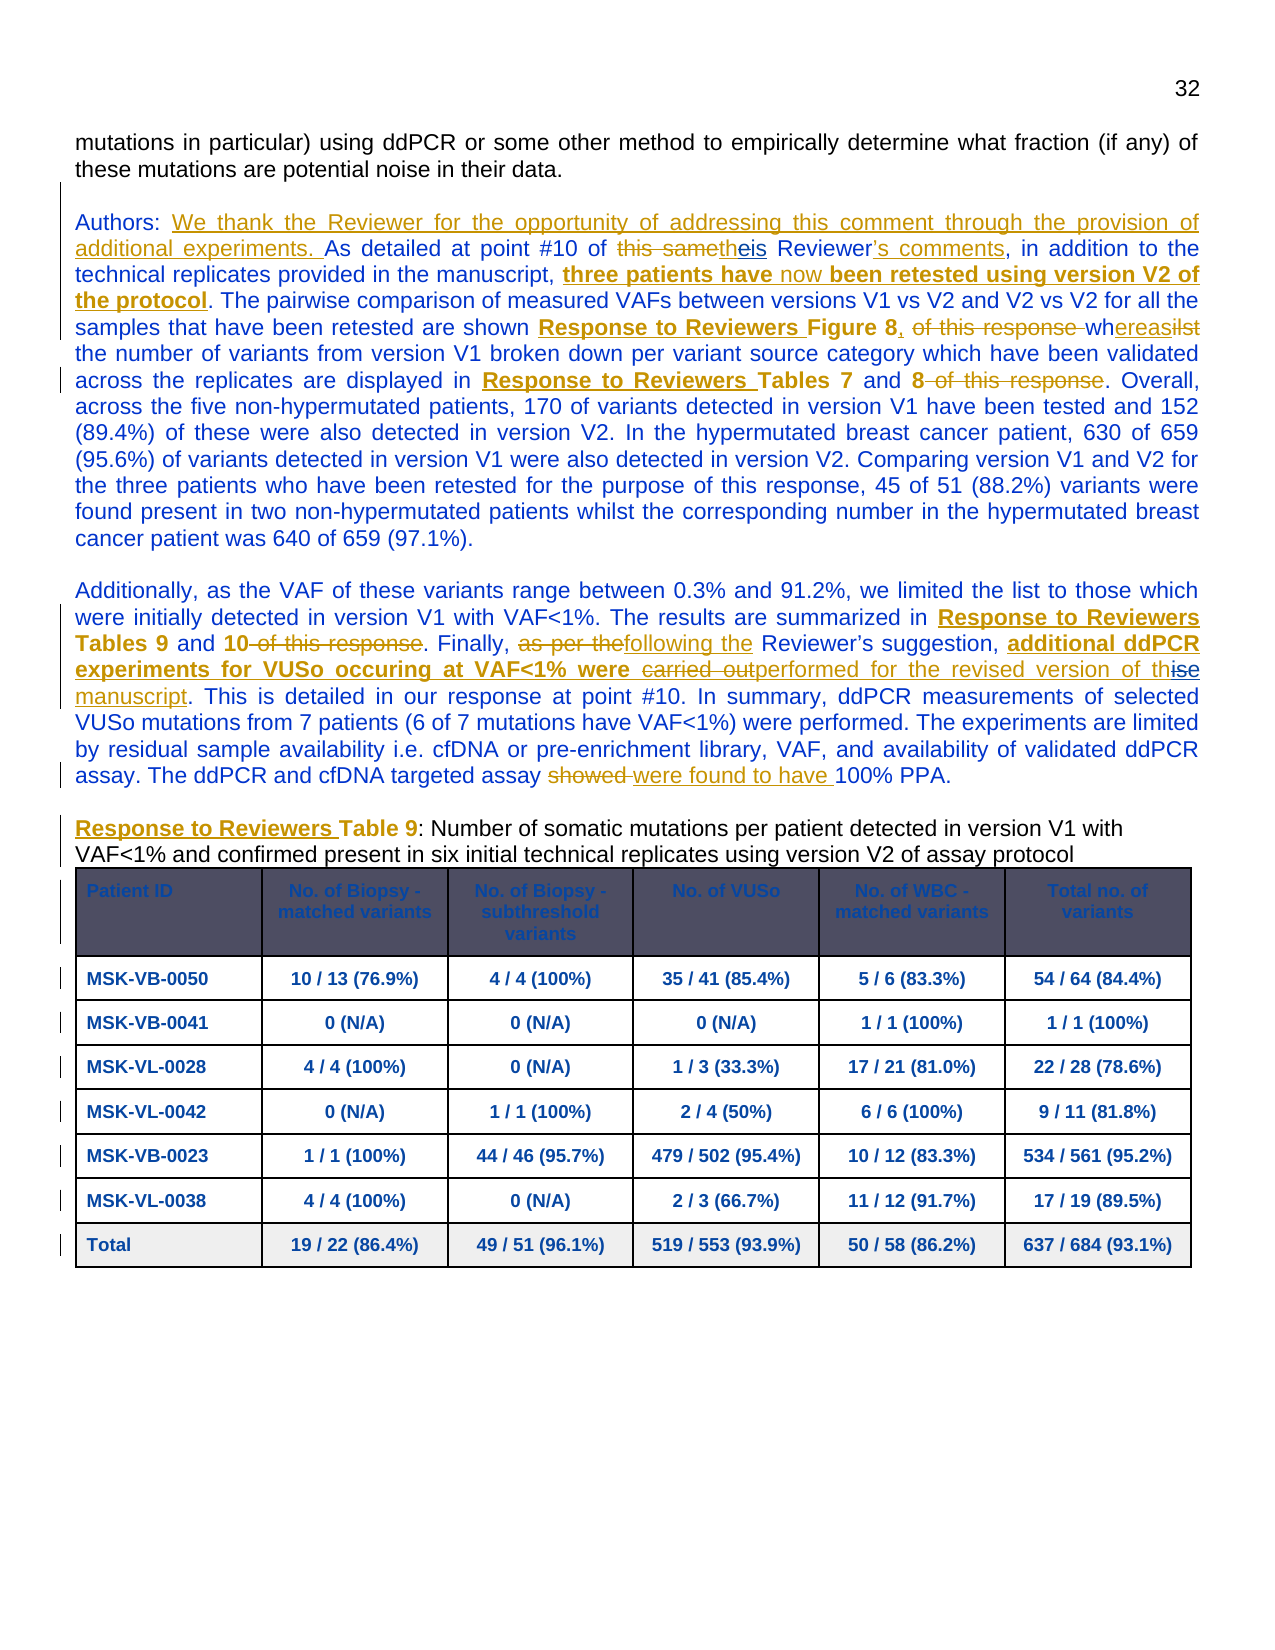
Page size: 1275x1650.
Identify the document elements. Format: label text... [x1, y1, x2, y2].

table_header Total no. of variants [1006, 869, 1190, 955]
table_cell 11 / 12 (91.7%) [820, 1179, 1004, 1222]
table_cell 0 (N/A) [263, 1001, 447, 1044]
table_cell 4 / 4 (100%) [263, 1179, 447, 1222]
table_cell 0 (N/A) [263, 1090, 447, 1133]
table_cell 1 / 1 (100%) [263, 1135, 447, 1177]
table_cell 479 / 502 (95.4%) [634, 1135, 818, 1177]
table_cell 0 (N/A) [449, 1179, 632, 1222]
table_cell 22 / 28 (78.6%) [1006, 1046, 1190, 1088]
table_cell MSK-VL-0042 [77, 1090, 261, 1133]
table_cell Total [77, 1224, 261, 1266]
table_cell 35 / 41 (85.4%) [634, 957, 818, 999]
table_cell MSK-VB-0041 [77, 1001, 261, 1044]
table_cell 519 / 553 (93.9%) [634, 1224, 818, 1266]
table_cell 637 / 684 (93.1%) [1006, 1224, 1190, 1266]
text Authors: As detailed at point #10 of Reviewer, in addition to the technical replicates provided in the manuscript, three patients have been retested using version V2 of the protocol. The pairwise comparison of measured VAFs between versions V1 vs V2 and V2 vs V2 for all the samples that have been retested are shown Figure 8 wh the number of variants from version V1 broken down per variant source category which have been validated across the replicates are displayed in Tables 7 and 8. Overall, across the five non-hypermutated patients, 170 of variants detected in version V1 have been tested and 152 (89.4%) of these were also detected in version V2. In the hypermutated breast cancer patient, 630 of 659 (95.6%) of variants detected in version V1 were also detected in version V2. Comparing version V1 and V2 for the three patients who have been retested for the purpose of this response, 45 of 51 (88.2%) variants were found present in two non-hypermutated patients whilst the corresponding number in the hypermutated breast cancer patient was 640 of 659 (97.1%). [75, 208, 1200, 551]
table_header No. of VUSo [634, 869, 818, 955]
table_cell 5 / 6 (83.3%) [820, 957, 1004, 999]
table_cell 1 / 1 (100%) [1006, 1001, 1190, 1044]
table_cell 0 (N/A) [449, 1046, 632, 1088]
table_cell 44 / 46 (95.7%) [449, 1135, 632, 1177]
table_cell MSK-VL-0038 [77, 1179, 261, 1222]
table_cell 534 / 561 (95.2%) [1006, 1135, 1190, 1177]
text Additionally, as the VAF of these variants range between 0.3% and 91.2%, we limited the list to those which were initially detected in version V1 with VAF<1%. The results are summarized in Tables 9 and 10. Finally, Reviewer’s suggestion, additional ddPCR experiments for VUSo occuring at VAF<1% were . This is detailed in our response at point #10. In summary, ddPCR measurements of selected VUSo mutations from 7 patients (6 of 7 mutations have VAF<1%) were performed. The experiments are limited by residual sample availability i.e. cfDNA or pre-enrichment library, VAF, and availability of validated ddPCR assay. The ddPCR and cfDNA targeted assay 100% PPA. [75, 577, 1200, 679]
table_cell 17 / 19 (89.5%) [1006, 1179, 1190, 1222]
table_header No. of Biopsy -matched variants [263, 869, 447, 955]
table_cell 0 (N/A) [634, 1001, 818, 1044]
table_cell 9 / 11 (81.8%) [1006, 1090, 1190, 1133]
table_cell 50 / 58 (86.2%) [820, 1224, 1004, 1266]
text Additionally, as the VAF of these variants range between 0.3% and 91.2%, we limited the list to those which were initially detected in version V1 with VAF<1%. The results are summarized in Tables 9 and 10. Finally, Reviewer’s suggestion, additional ddPCR experiments for VUSo occuring at VAF<1% were . This is detailed in our response at point #10. In summary, ddPCR measurements of selected VUSo mutations from 7 patients (6 of 7 mutations have VAF<1%) were performed. The experiments are limited by residual sample availability i.e. cfDNA or pre-enrichment library, VAF, and availability of validated ddPCR assay. The ddPCR and cfDNA targeted assay 100% PPA. [75, 680, 1200, 788]
table_cell 6 / 6 (100%) [820, 1090, 1004, 1133]
table_cell 2 / 3 (66.7%) [634, 1179, 818, 1222]
table_cell 49 / 51 (96.1%) [449, 1224, 632, 1266]
table_header No. of WBC -matched variants [820, 869, 1004, 955]
table_cell 1 / 3 (33.3%) [634, 1046, 818, 1088]
table_cell 10 / 12 (83.3%) [820, 1135, 1004, 1177]
table_cell 10 / 13 (76.9%) [263, 957, 447, 999]
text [75, 129, 1200, 182]
table_cell 0 (N/A) [449, 1001, 632, 1044]
table_cell 19 / 22 (86.4%) [263, 1224, 447, 1266]
table_cell 54 / 64 (84.4%) [1006, 957, 1190, 999]
table_header No. of Biopsy -subthreshold variants [449, 869, 632, 955]
text Table 9: Number of somatic mutations per patient detected in version V1 with VAF<1% and confirmed present in six initial technical replicates using version V2 of assay protocol [75, 814, 1200, 867]
table_cell 2 / 4 (50%) [634, 1090, 818, 1133]
table_cell MSK-VB-0023 [77, 1135, 261, 1177]
table_cell MSK-VL-0028 [77, 1046, 261, 1088]
table_cell 1 / 1 (100%) [449, 1090, 632, 1133]
table_cell 4 / 4 (100%) [263, 1046, 447, 1088]
table_header Patient ID [77, 869, 261, 955]
table_cell 4 / 4 (100%) [449, 957, 632, 999]
table_cell MSK-VB-0050 [77, 957, 261, 999]
table_cell 1 / 1 (100%) [820, 1001, 1004, 1044]
table_cell 17 / 21 (81.0%) [820, 1046, 1004, 1088]
